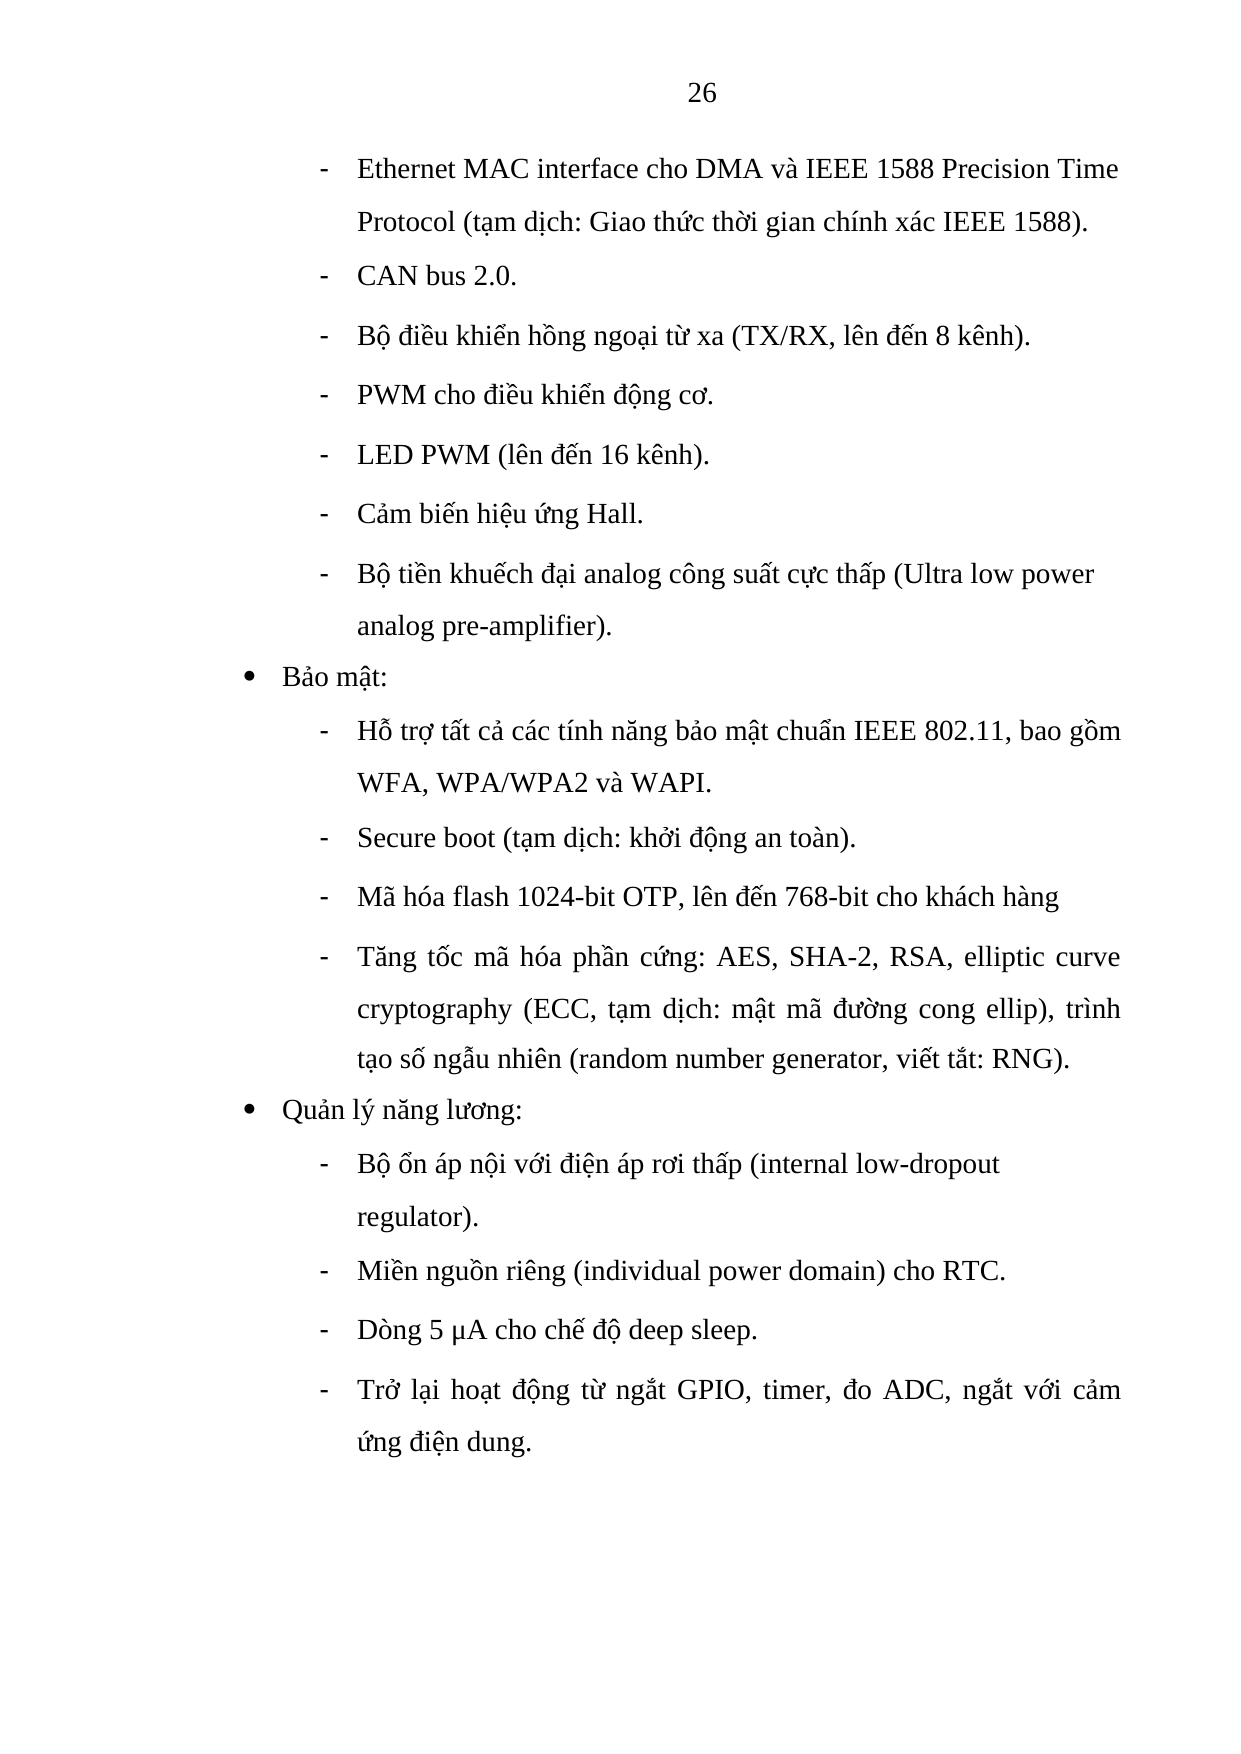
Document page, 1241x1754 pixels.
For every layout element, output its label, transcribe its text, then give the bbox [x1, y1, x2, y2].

list Bộ điều khiển hồng ngoại từ xa (TX/RX, lên đến 8 kênh). [319, 314, 1122, 354]
list Bảo mật: [244, 659, 1122, 692]
list Cảm biến hiệu ứng Hall. [319, 492, 1122, 532]
list Tăng tốc mã hóa phần cứng: AES, SHA-2, RSA, elliptic curve cryptography (ECC, tạm dịch: mật mã đường cong ellip), trình tạo số ngẫu nhiên (random number generator, viết tắt: RNG). [319, 935, 1122, 1075]
list Mã hóa flash 1024-bit OTP, lên đến 768-bit cho khách hàng [319, 875, 1122, 915]
list LED PWM (lên đến 16 kênh). [319, 433, 1122, 473]
list CAN bus 2.0. [319, 254, 1122, 294]
list Miền nguồn riêng (individual power domain) cho RTC. [319, 1249, 1122, 1289]
list Ethernet MAC interface cho DMA và IEEE 1588 Precision Time Protocol (tạm dịch: Giao thức thời gian chính xác IEEE 1588). [319, 148, 1122, 238]
list Quản lý năng lương: [244, 1092, 1122, 1126]
list Bộ ổn áp nội với điện áp rơi thấp (internal low-dropout regulator). [319, 1142, 1122, 1232]
list Secure boot (tạm dịch: khởi động an toàn). [319, 816, 1122, 856]
list Hỗ trợ tất cả các tính năng bảo mật chuẩn IEEE 802.11, bao gồm WFA, WPA/WPA2 và WAPI. [319, 709, 1122, 799]
list Trở lại hoạt động từ ngắt GPIO, timer, đo ADC, ngắt với cảm ứng điện dung. [319, 1368, 1122, 1458]
list Dòng 5 μA cho chế độ deep sleep. [319, 1308, 1122, 1348]
list PWM cho điều khiển động cơ. [319, 373, 1122, 413]
list Bộ tiền khuếch đại analog công suất cực thấp (Ultra low power analog pre-amplifier). [319, 552, 1122, 642]
